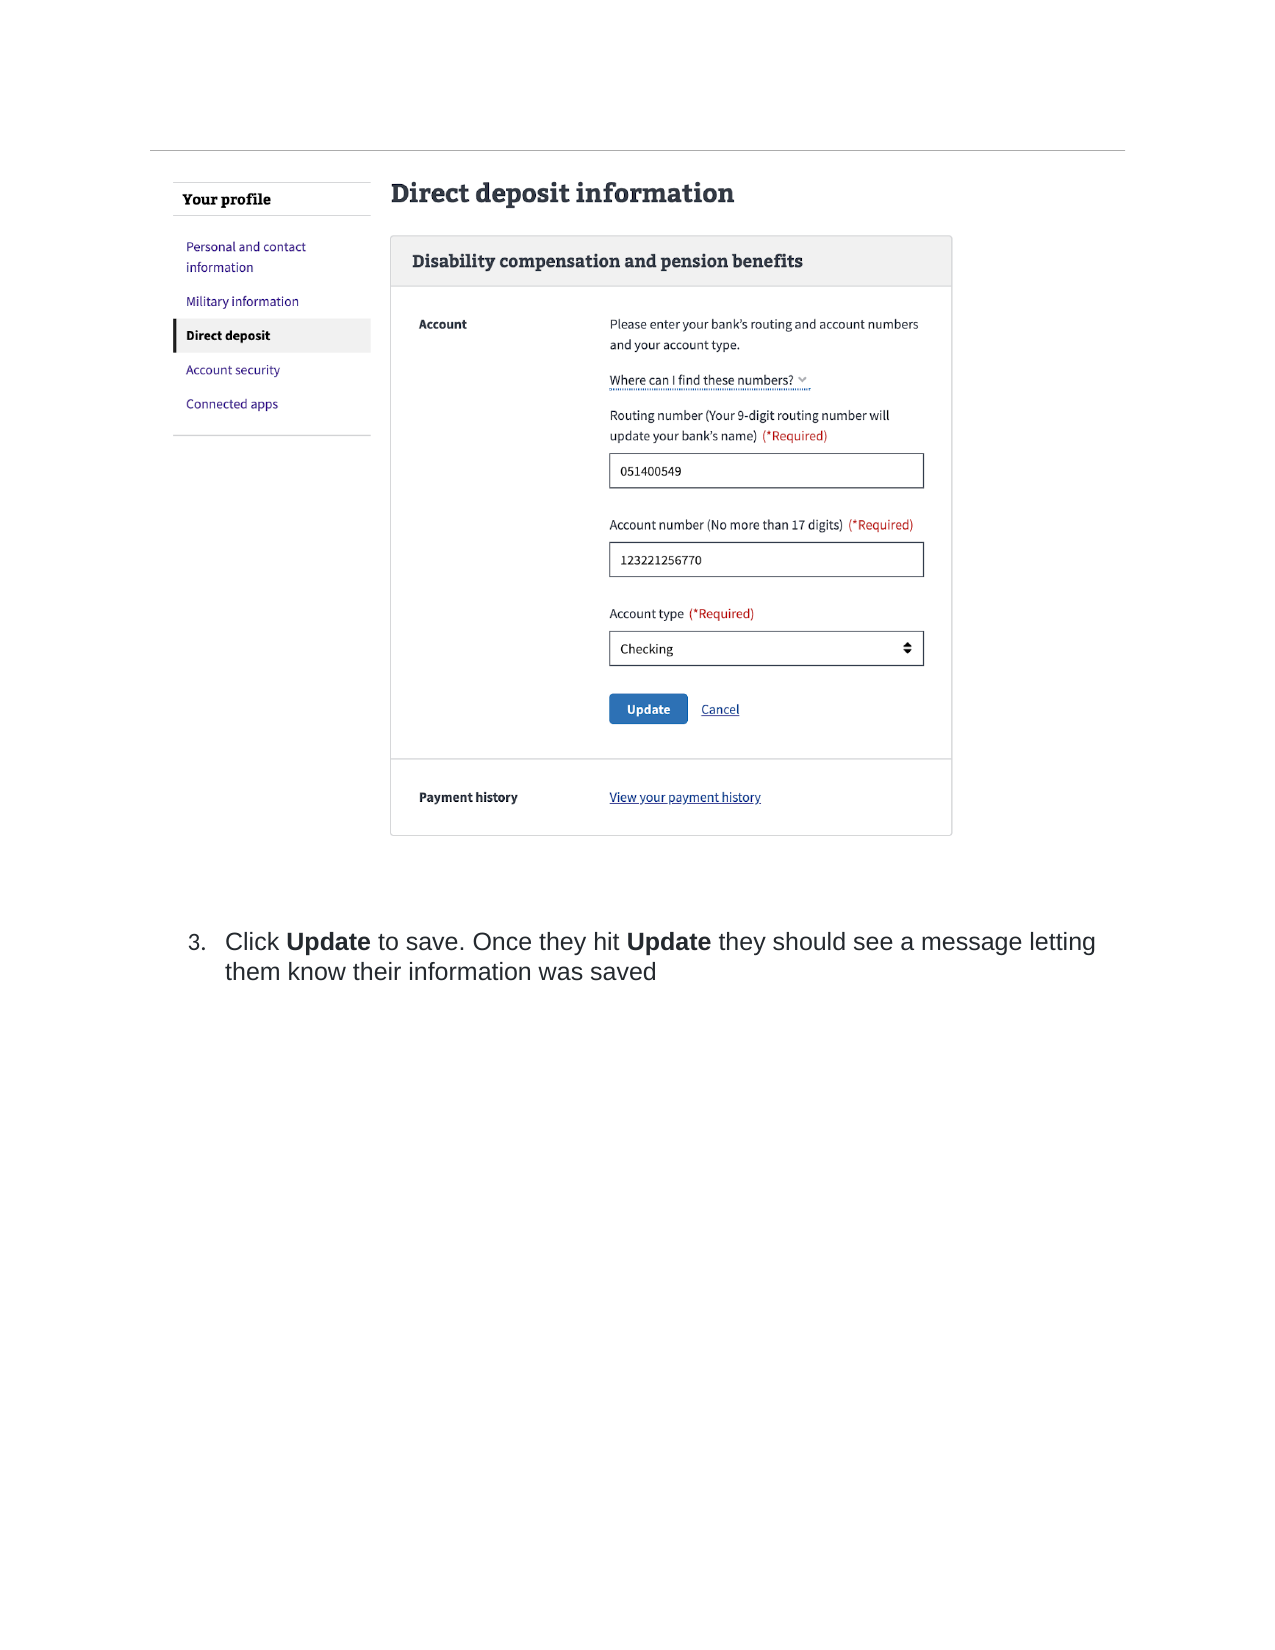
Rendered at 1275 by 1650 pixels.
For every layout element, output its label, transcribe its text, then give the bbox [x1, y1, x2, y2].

list Click Update to save. Once they hit Update they should see a message letting them know their information was saved [187, 926, 1125, 986]
picture [150, 150, 1125, 851]
